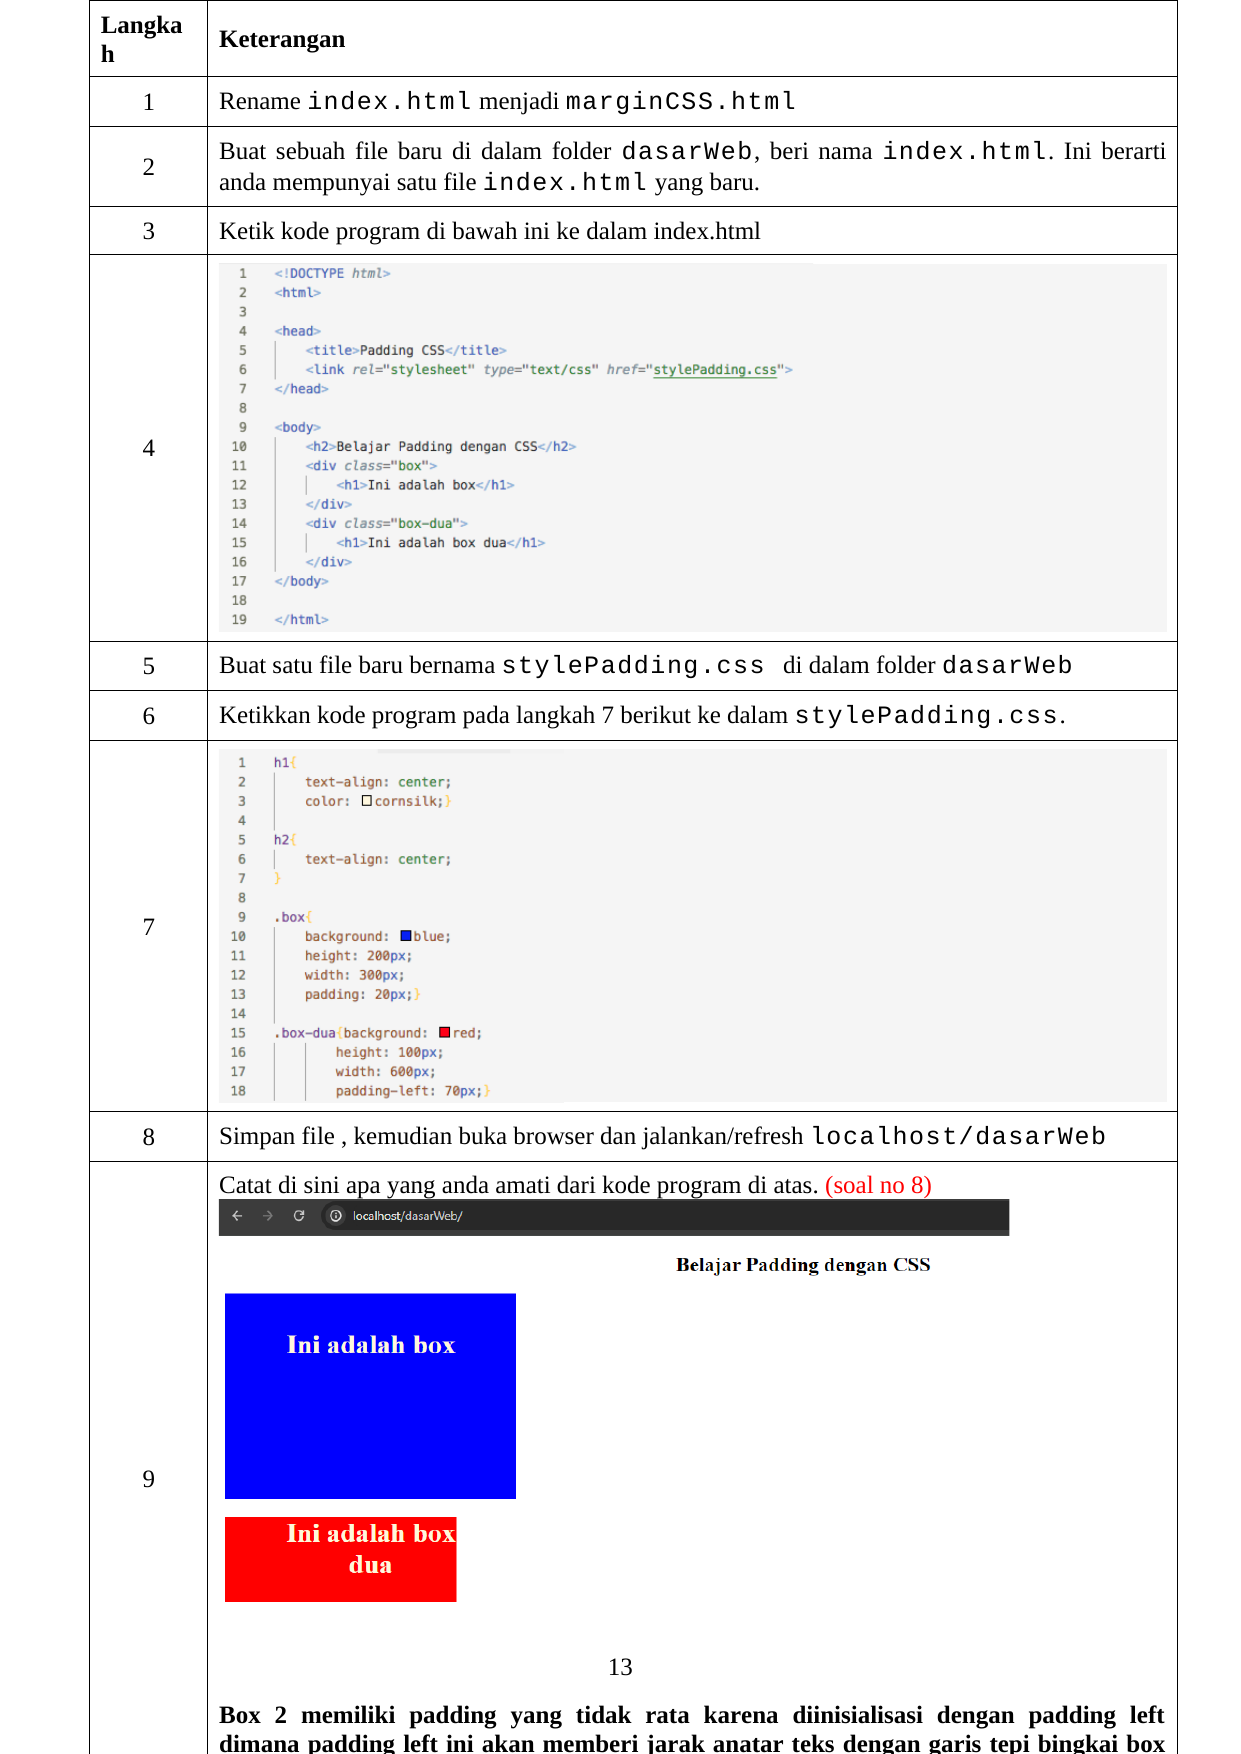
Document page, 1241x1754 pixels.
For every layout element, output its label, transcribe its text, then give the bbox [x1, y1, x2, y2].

table_cell 4 [90, 255, 207, 641]
table_cell Buat sebuah file baru di dalam folder dasarWeb, beri nama index.html. Ini berarti anda mempunyai satu file index.html yang baru. [208, 127, 1177, 206]
table_cell Simpan file , kemudian buka browser dan jalankan/refresh localhost/dasarWeb [208, 1112, 1177, 1161]
table_cell Catat di sini apa yang anda amati dari kode program di atas. (soal no 8) Box 2 memiliki padding yang tidak rata karena diinisialisasi dengan padding left dimana padding left ini akan memberi jarak anatar teks dengan garis tepi bingkai box pada sebelah kiri. [208, 1162, 1177, 1754]
table_cell 6 [90, 691, 207, 740]
table_cell [208, 741, 1177, 1111]
picture [218, 263, 814, 632]
table_cell Rename index.html menjadi marginCSS.html [208, 77, 1177, 126]
picture [218, 749, 564, 1103]
table_cell 3 [90, 207, 207, 254]
table_cell Buat satu file baru bernama stylePadding.css di dalam folder dasarWeb [208, 642, 1177, 690]
table_cell 7 [90, 741, 207, 1111]
table_cell 9 [90, 1162, 207, 1754]
table_cell 1 [90, 77, 207, 126]
table_cell 8 [90, 1112, 207, 1161]
table_cell [208, 255, 1177, 641]
table_cell Ketikkan kode program pada langkah 7 berikut ke dalam stylePadding.css. [208, 691, 1177, 740]
picture [218, 1199, 1010, 1643]
table_cell Ketik kode program di bawah ini ke dalam index.html [208, 207, 1177, 254]
table_header Keterangan [208, 1, 1177, 76]
table_cell 5 [90, 642, 207, 690]
table_cell 2 [90, 127, 207, 206]
table_header Langkah [90, 1, 207, 76]
